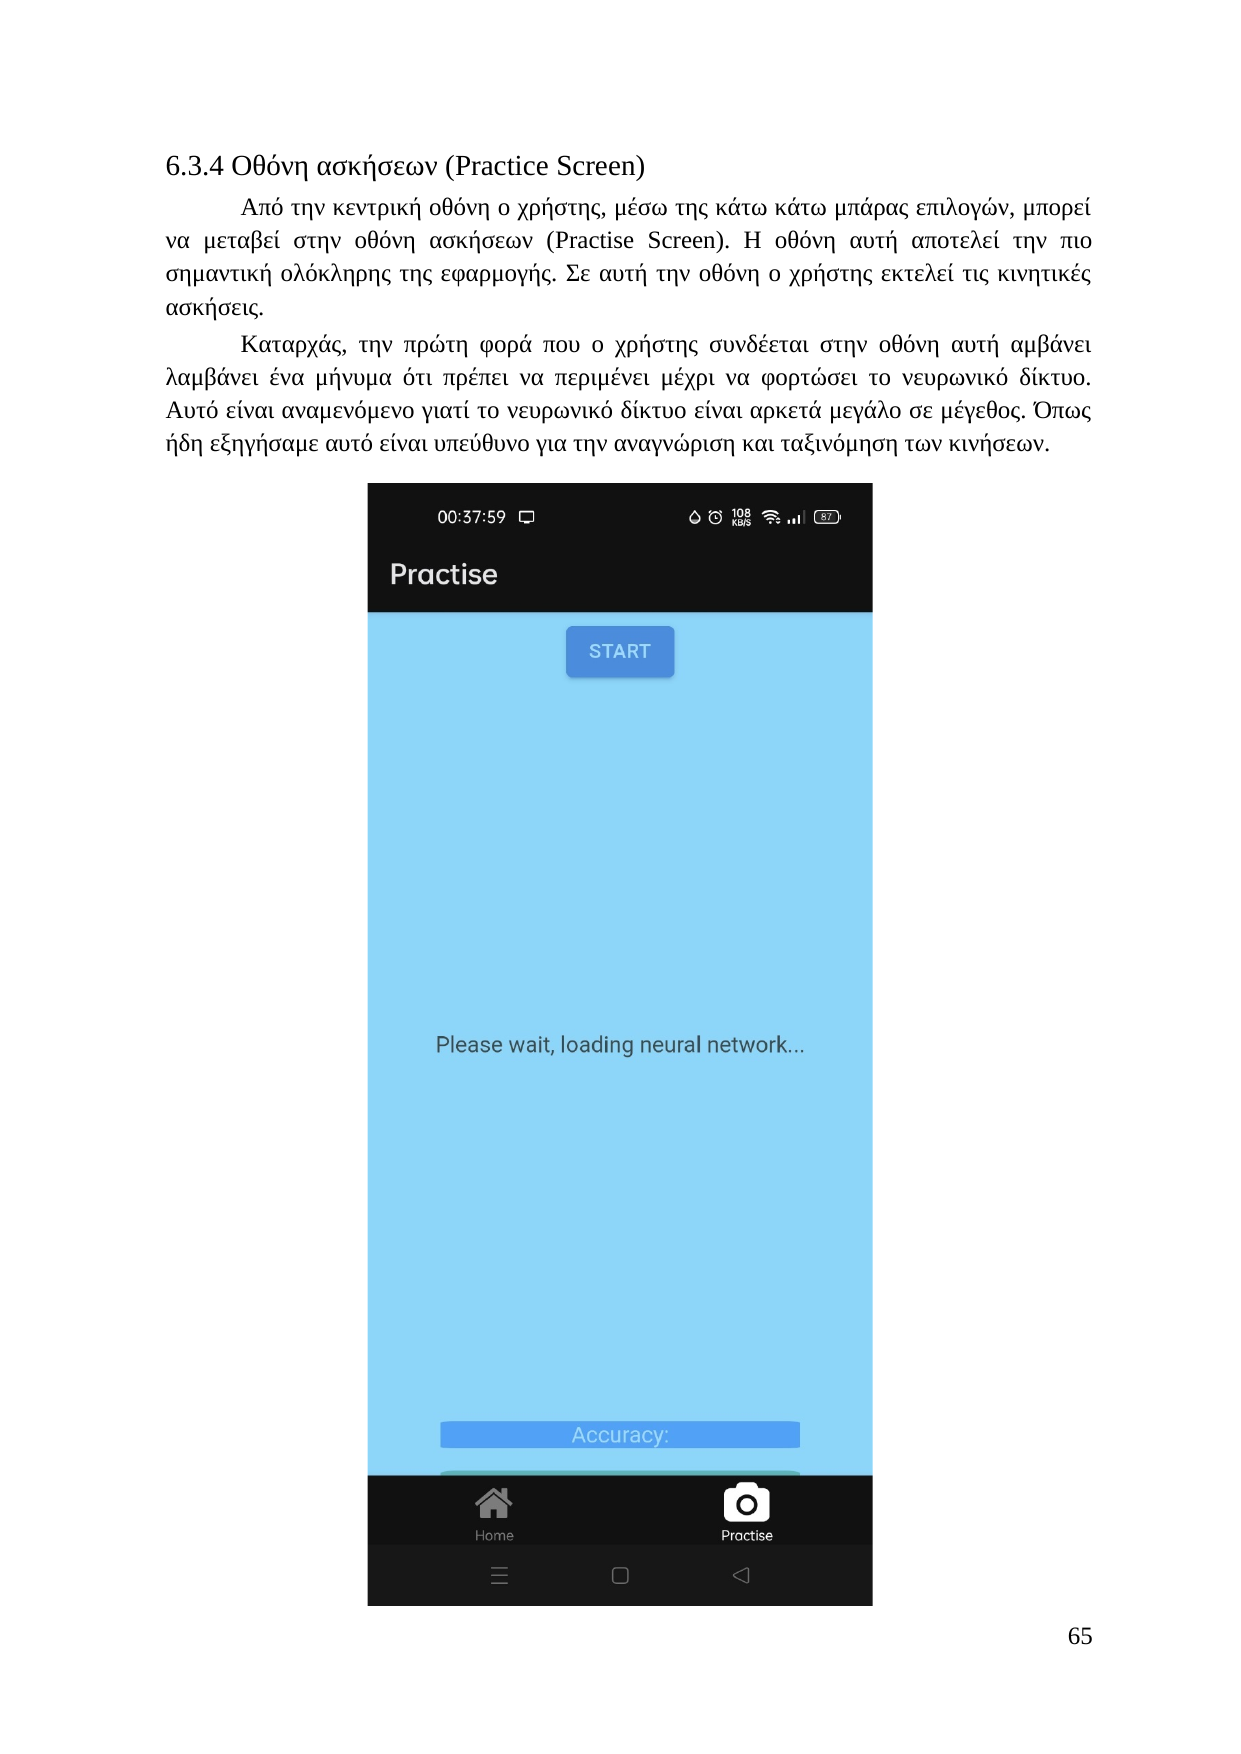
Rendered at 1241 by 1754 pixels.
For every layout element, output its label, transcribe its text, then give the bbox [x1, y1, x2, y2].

text Καταρχάς, την πρώτη φορά που ο χρήστης συνδέεται στην οθόνη αυτή αμβάνει λαμβάνει ένα μήνυμα ότι πρέπει να περιμένει μέχρι να φορτώσει το νευρωνικό δίκτυο. Αυτό είναι αναμενόμενο γιατί το νευρωνικό δίκτυο είναι αρκετά μεγάλο σε μέγεθος. Όπως ήδη εξηγήσαμε αυτό είναι υπεύθυνο για την αναγνώριση και ταξινόμηση των κινήσεων. [165, 329, 1092, 457]
subtitle 6.3.4 Οθόνη ασκήσεων (Practice Screen) [165, 148, 1092, 181]
text Από την κεντρική οθόνη ο χρήστης, μέσω της κάτω κάτω μπάρας επιλογών, μπορεί να μεταβεί στην οθόνη ασκήσεων (Practise Screen). Η οθόνη αυτή αποτελεί την πιο σημαντική ολόκληρης της εφαρμογής. Σε αυτή την οθόνη ο χρήστης εκτελεί τις κινητικές ασκήσεις. [165, 192, 1092, 320]
picture [367, 483, 873, 1606]
